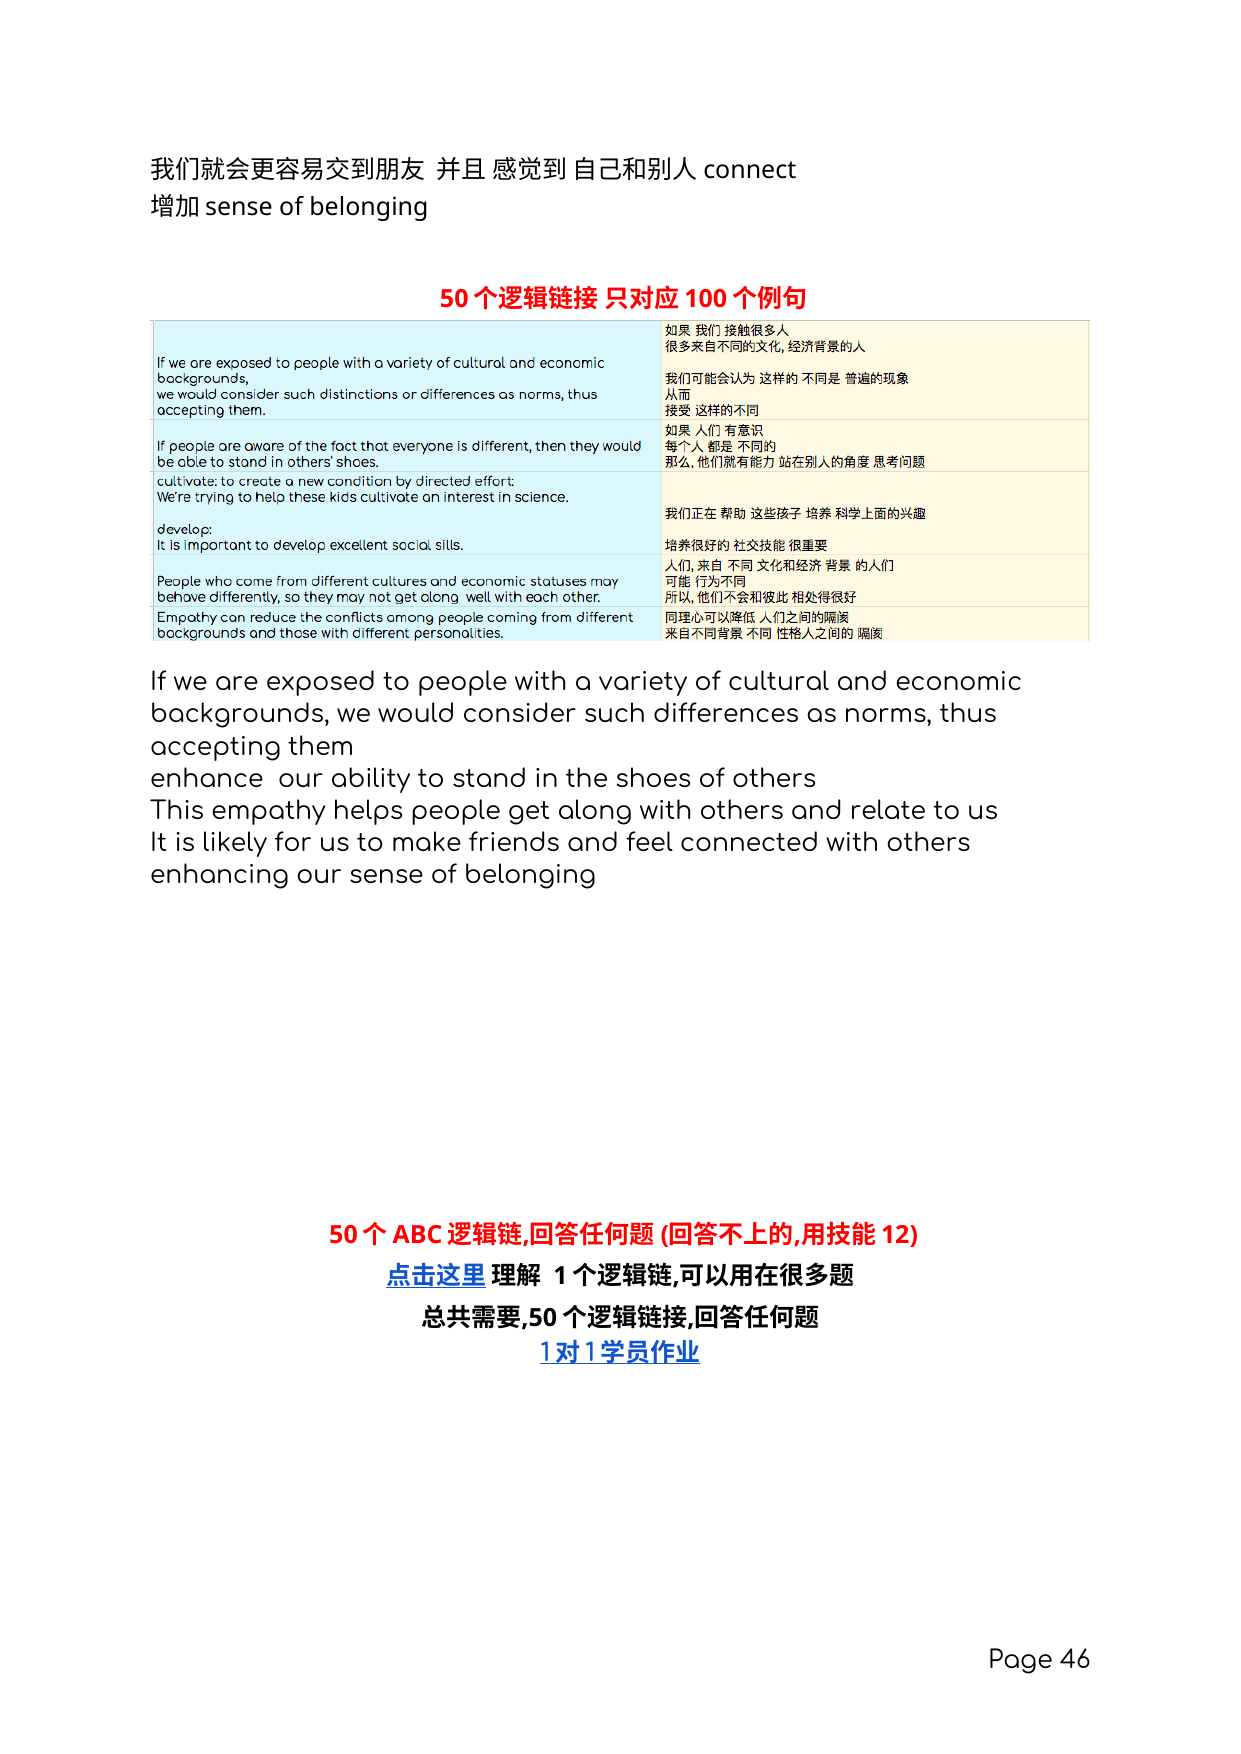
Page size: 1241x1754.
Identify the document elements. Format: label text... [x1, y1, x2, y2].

text 我们就会更容易交到朋友 并且 感觉到 自己和别人 connect [150, 150, 1090, 186]
text 点击这里 理解 1个逻辑链,可以用在很多题 [150, 1256, 1090, 1292]
text 总共需要,50个逻辑链接,回答任何题 [150, 1297, 1090, 1334]
text If we are exposed to people with a variety of cultural and economic backgrounds, we would consider such differences as norms, thus accepting them [150, 669, 1090, 761]
text 1对1学员作业 [150, 1339, 1090, 1367]
picture [150, 320, 1091, 641]
text This empathy helps people get along with others and relate to us [150, 797, 1090, 825]
text It is likely for us to make friends and feel connected with others [150, 829, 1090, 857]
text 50个逻辑链接 只对应100个例句 [150, 278, 1090, 314]
text 增加sense of belonging [150, 186, 1090, 222]
text enhance our ability to stand in the shoes of others [150, 765, 1090, 793]
text 50个ABC逻辑链,回答任何题 (回答不上的,用技能12) [150, 1214, 1090, 1250]
text enhancing our sense of belonging [150, 861, 1090, 889]
